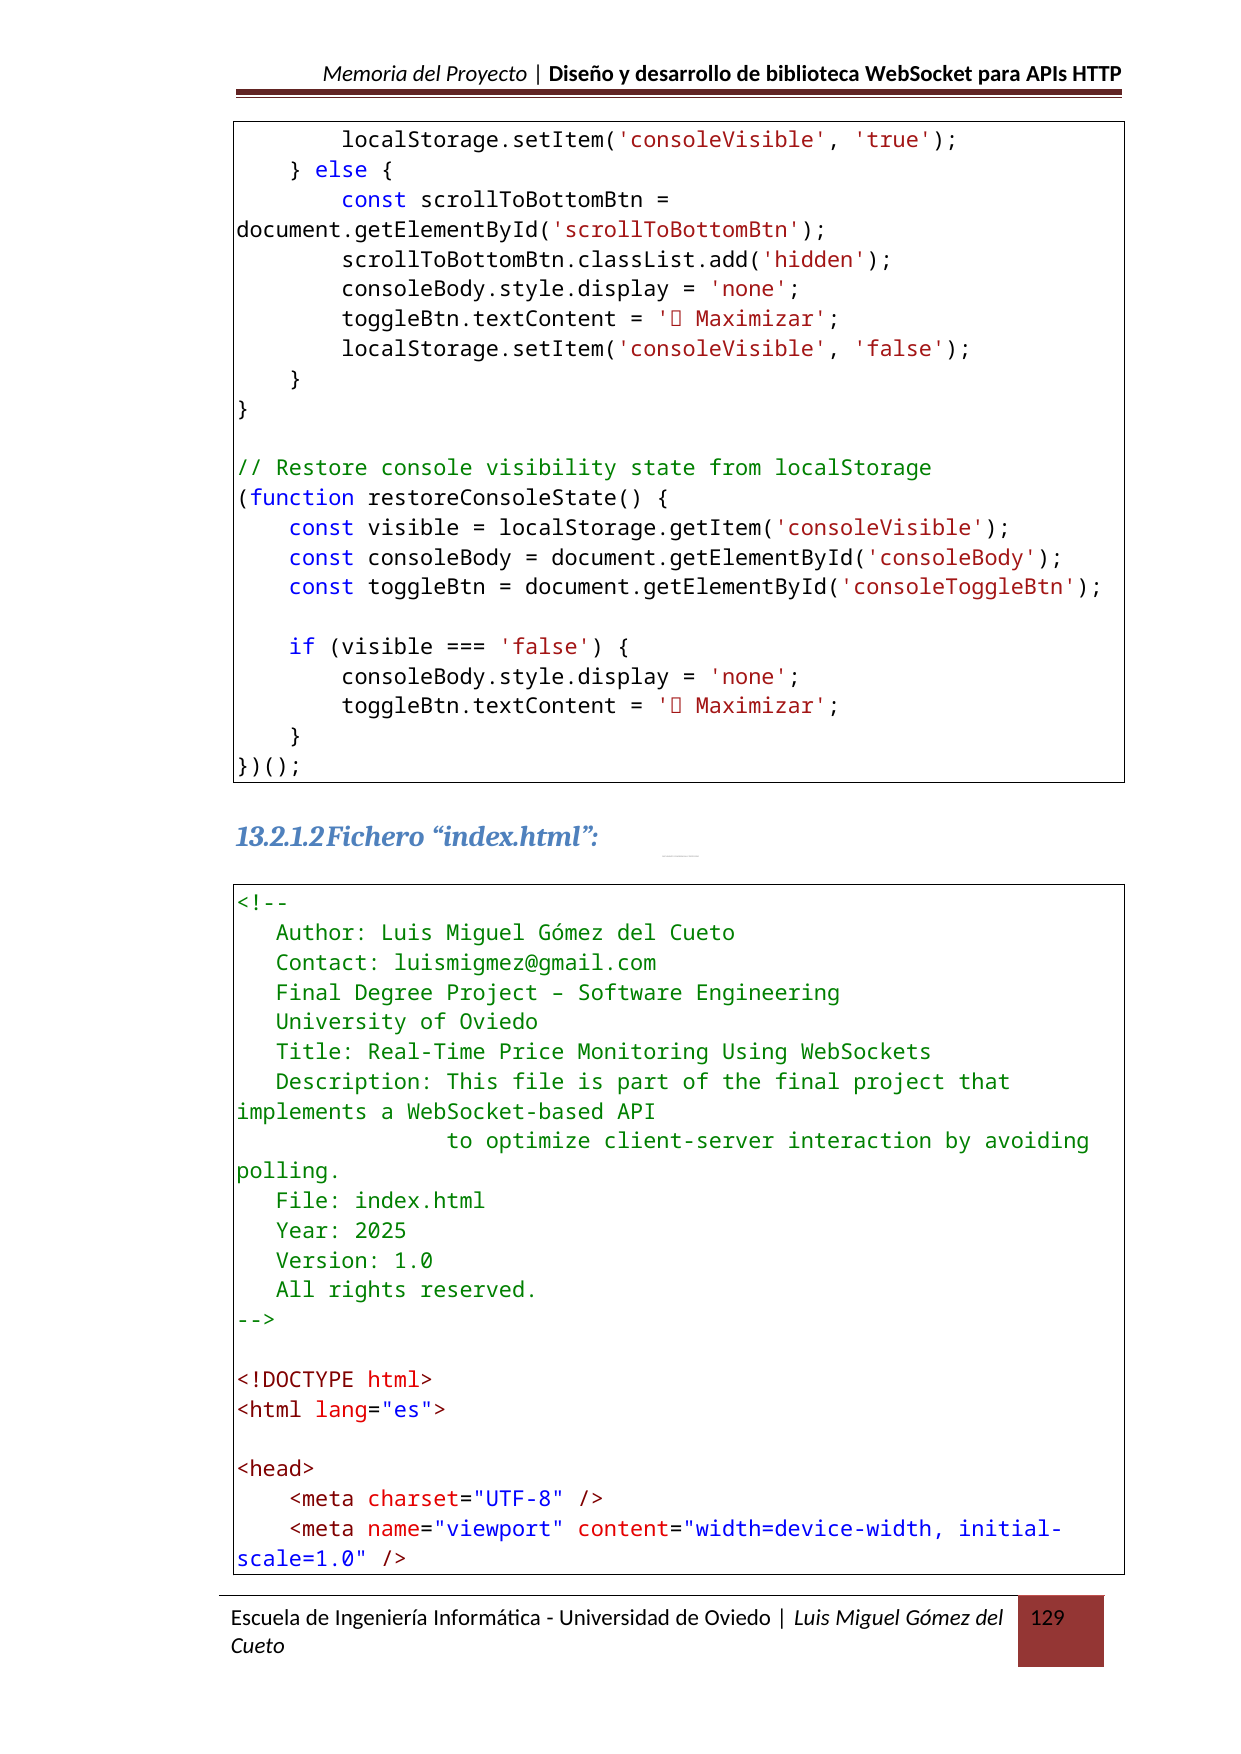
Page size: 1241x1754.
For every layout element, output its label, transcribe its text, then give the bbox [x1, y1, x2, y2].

text --> [236, 1304, 1122, 1334]
text } else { [236, 154, 1122, 184]
text <html lang="es"> [236, 1393, 1122, 1423]
text Author: Luis Miguel Gómez del Cueto [236, 917, 1122, 947]
text } [236, 363, 1122, 392]
text consoleBody.style.display = 'none'; [236, 661, 1122, 690]
text scrollToBottomBtn.classList.add('hidden'); [236, 243, 1122, 273]
text consoleBody.style.display = 'none'; [236, 273, 1122, 303]
text const toggleBtn = document.getElementById('consoleToggleBtn'); [236, 571, 1122, 601]
text if (visible === 'false') { [236, 631, 1122, 661]
text Contact: luismigmez@gmail.com [236, 947, 1122, 976]
text All rights reserved. [236, 1274, 1122, 1304]
text const consoleBody = document.getElementById('consoleBody'); [236, 541, 1122, 571]
text Final Degree Project – Software Engineering [236, 976, 1122, 1006]
text <meta charset="UTF-8" /> [236, 1483, 1122, 1509]
text Year: 2025 [236, 1215, 1122, 1244]
text // Restore console visibility state from localStorage [236, 452, 1122, 482]
text <meta name="viewport" content="width=device-width, initial-scale=1.0" /> [234, 1509, 1124, 1574]
text Description: This file is part of the final project that implements a WebSocket-based API [236, 1066, 1122, 1125]
text localStorage.setItem('consoleVisible', 'true'); [234, 122, 1124, 154]
text <head> [236, 1453, 1122, 1483]
text Title: Real-Time Price Monitoring Using WebSockets [236, 1036, 1122, 1066]
text } [236, 392, 1122, 422]
text University of Oviedo [236, 1006, 1122, 1036]
text toggleBtn.textContent = '🔼 Maximizar'; [236, 690, 1122, 720]
text to optimize client-server interaction by avoiding polling. [236, 1125, 1122, 1185]
text toggleBtn.textContent = '🔼 Maximizar'; [236, 303, 1122, 333]
text })(); [234, 747, 1124, 782]
text Version: 1.0 [236, 1244, 1122, 1274]
text File: index.html [236, 1185, 1122, 1215]
text <!-- [234, 885, 1124, 917]
text <!DOCTYPE html> [236, 1364, 1122, 1393]
text (function restoreConsoleState() { [236, 482, 1122, 512]
text localStorage.setItem('consoleVisible', 'false'); [236, 333, 1122, 363]
text const visible = localStorage.getItem('consoleVisible'); [236, 512, 1122, 541]
text } [236, 720, 1122, 747]
subtitle Fichero “index.html”: [236, 820, 1122, 854]
text const scrollToBottomBtn = document.getElementById('scrollToBottomBtn'); [236, 184, 1122, 243]
